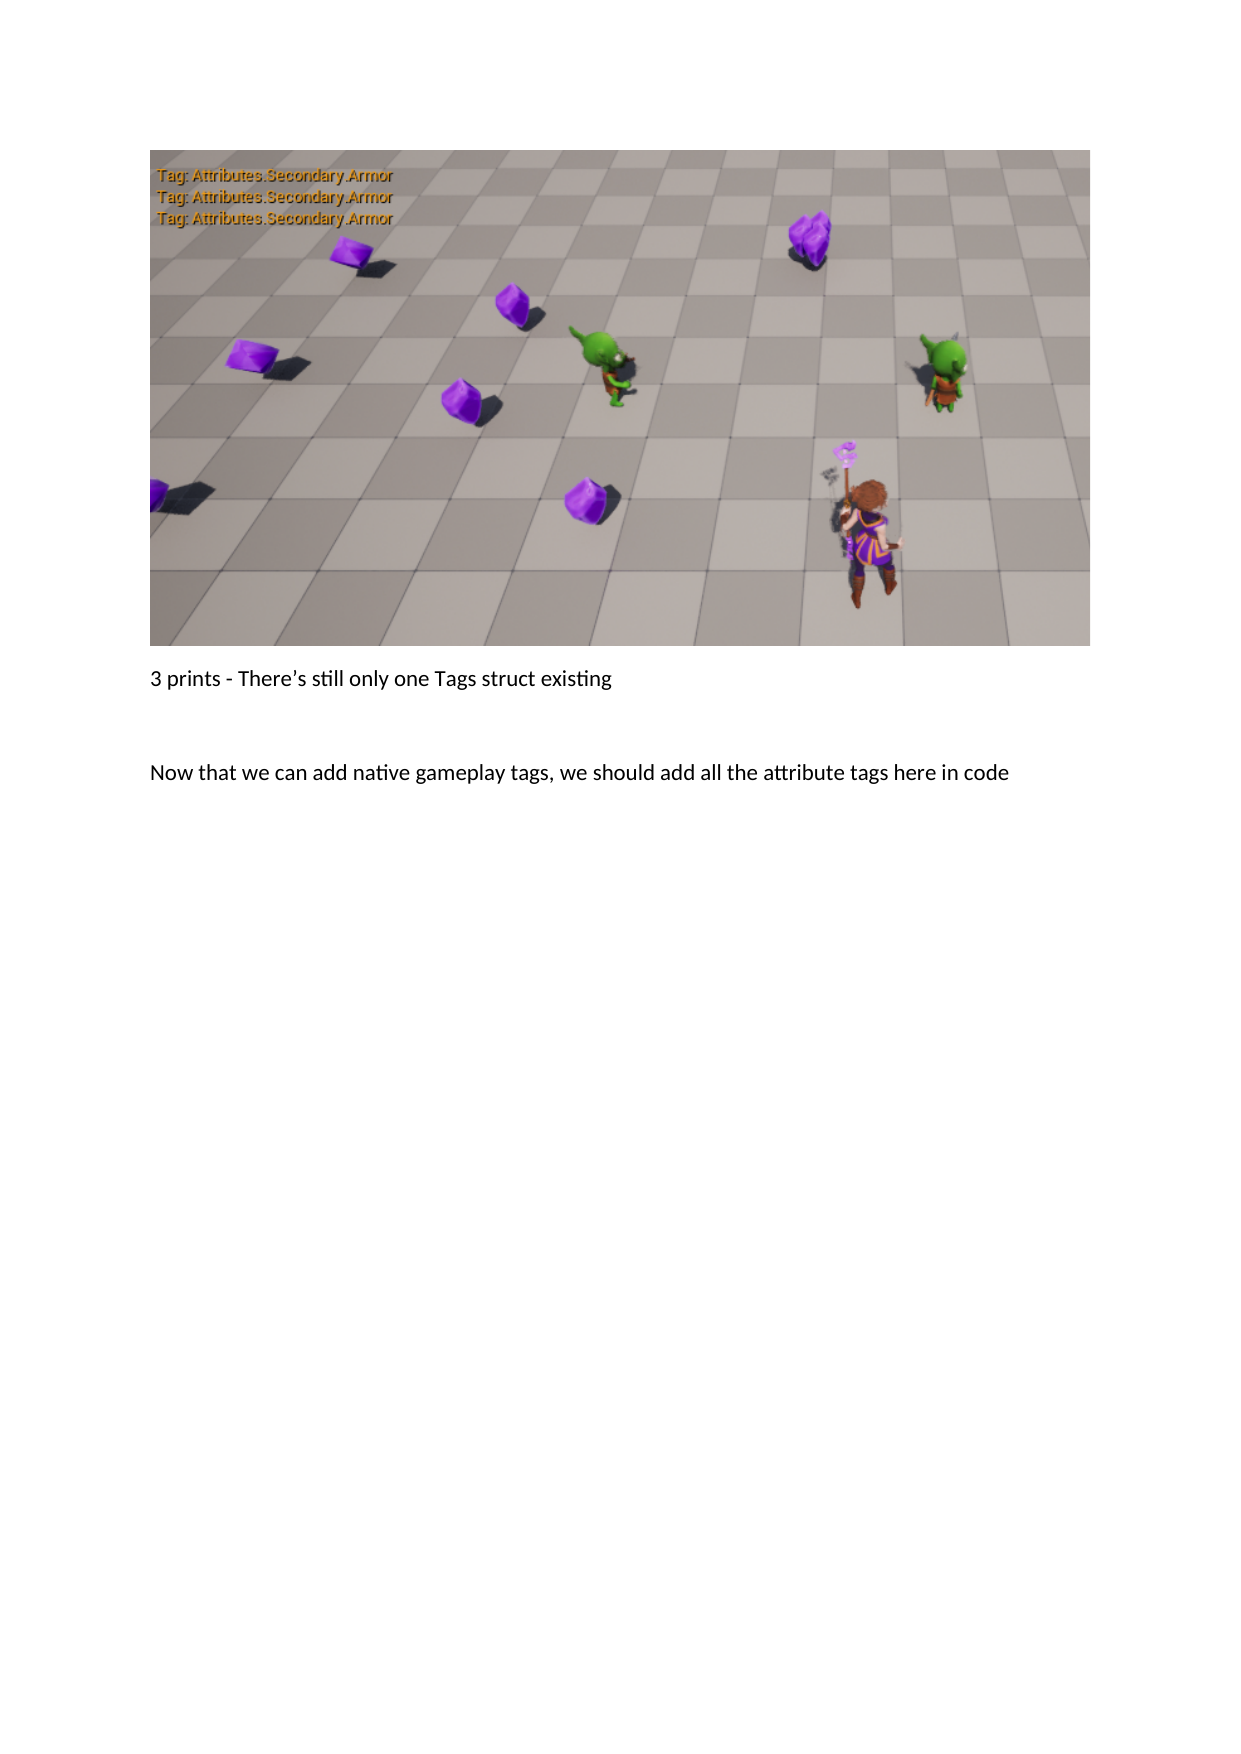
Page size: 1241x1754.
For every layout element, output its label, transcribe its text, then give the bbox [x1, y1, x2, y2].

text Now that we can add native gameplay tags, we should add all the attribute tags here in code [150, 758, 1090, 786]
text 3 prints - There’s still only one Tags struct existing [150, 664, 1090, 692]
picture [150, 150, 1091, 646]
